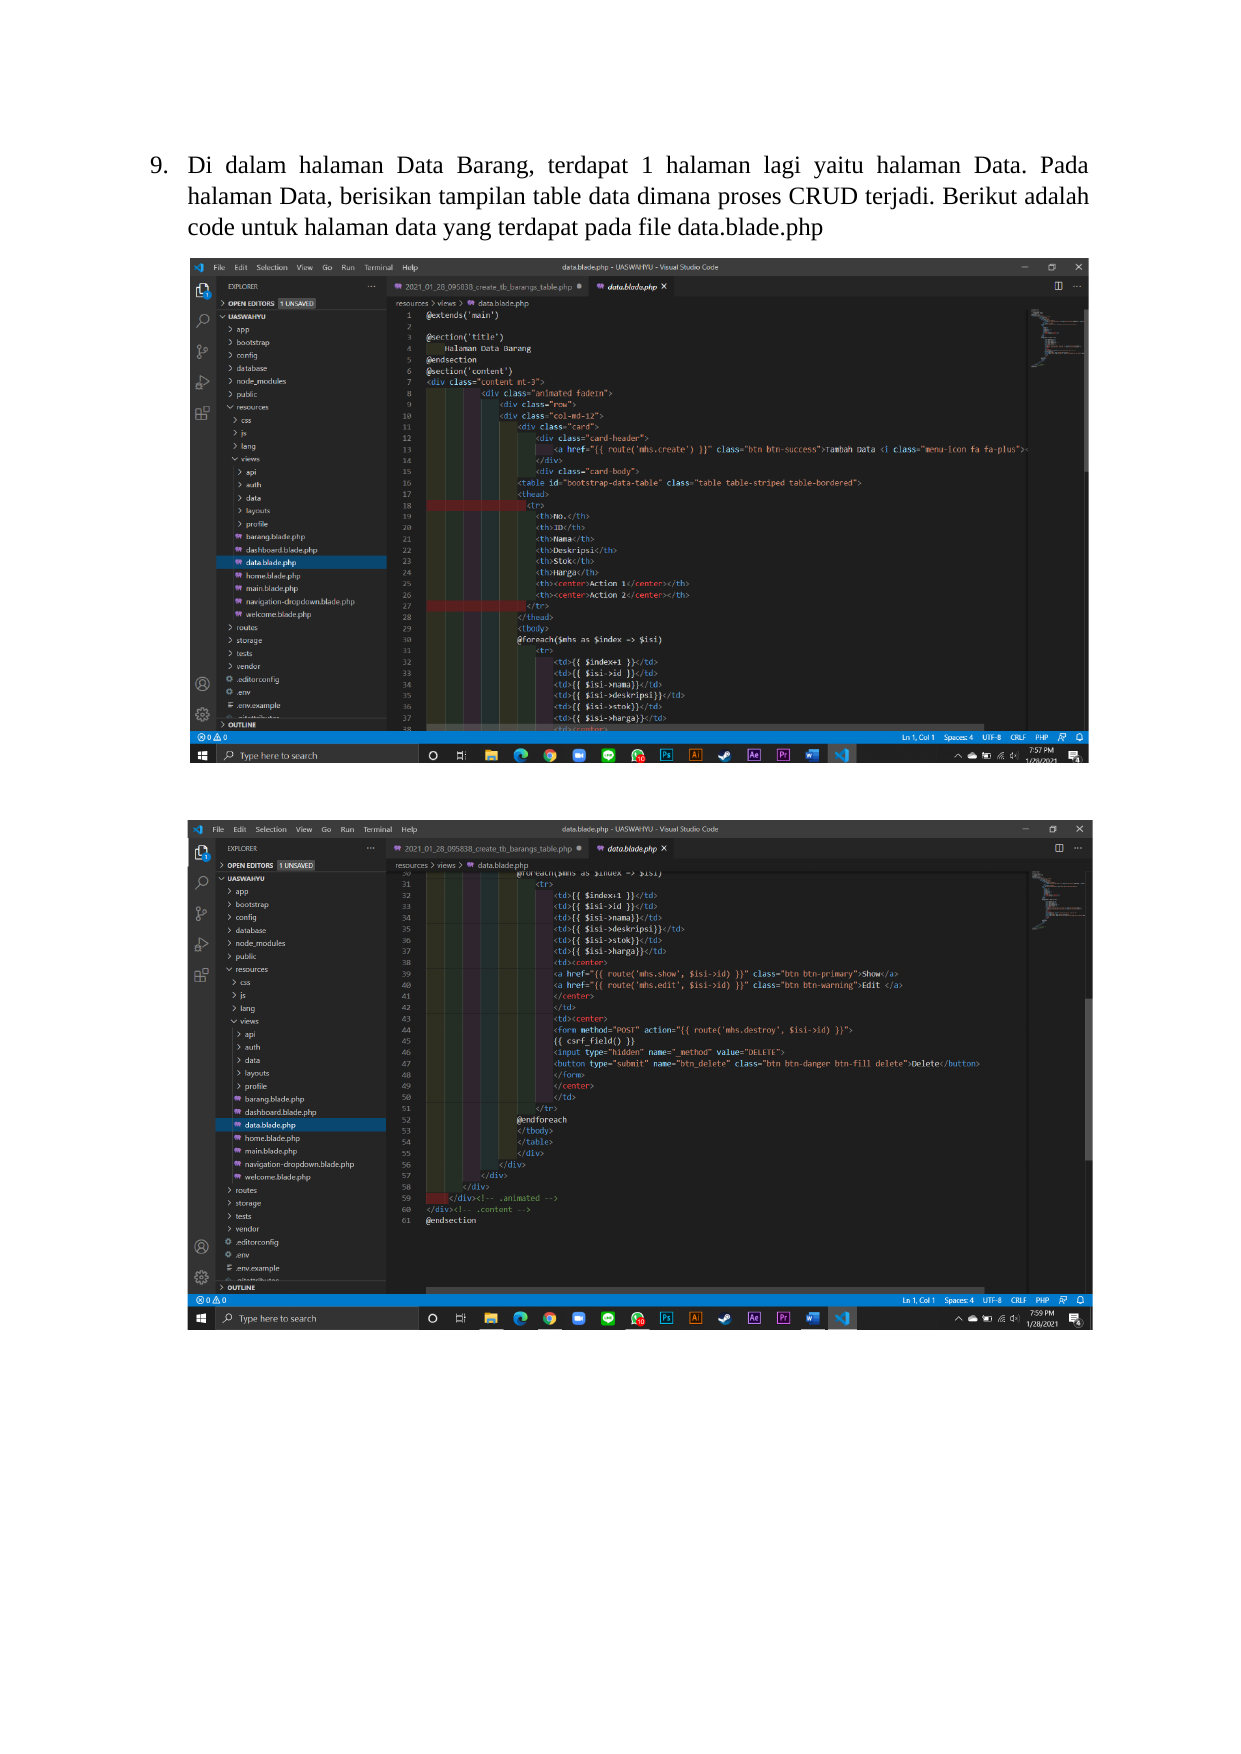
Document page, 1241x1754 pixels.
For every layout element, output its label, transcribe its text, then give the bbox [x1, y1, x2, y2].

picture [187, 820, 1093, 1330]
picture [188, 258, 1088, 762]
list Di dalam halaman Data Barang, terdapat 1 halaman lagi yaitu halaman Data. Pada halaman Data, berisikan tampilan table data dimana proses CRUD terjadi. Berikut adalah code untuk halaman data yang terdapat pada file data.blade.php [150, 150, 1090, 241]
